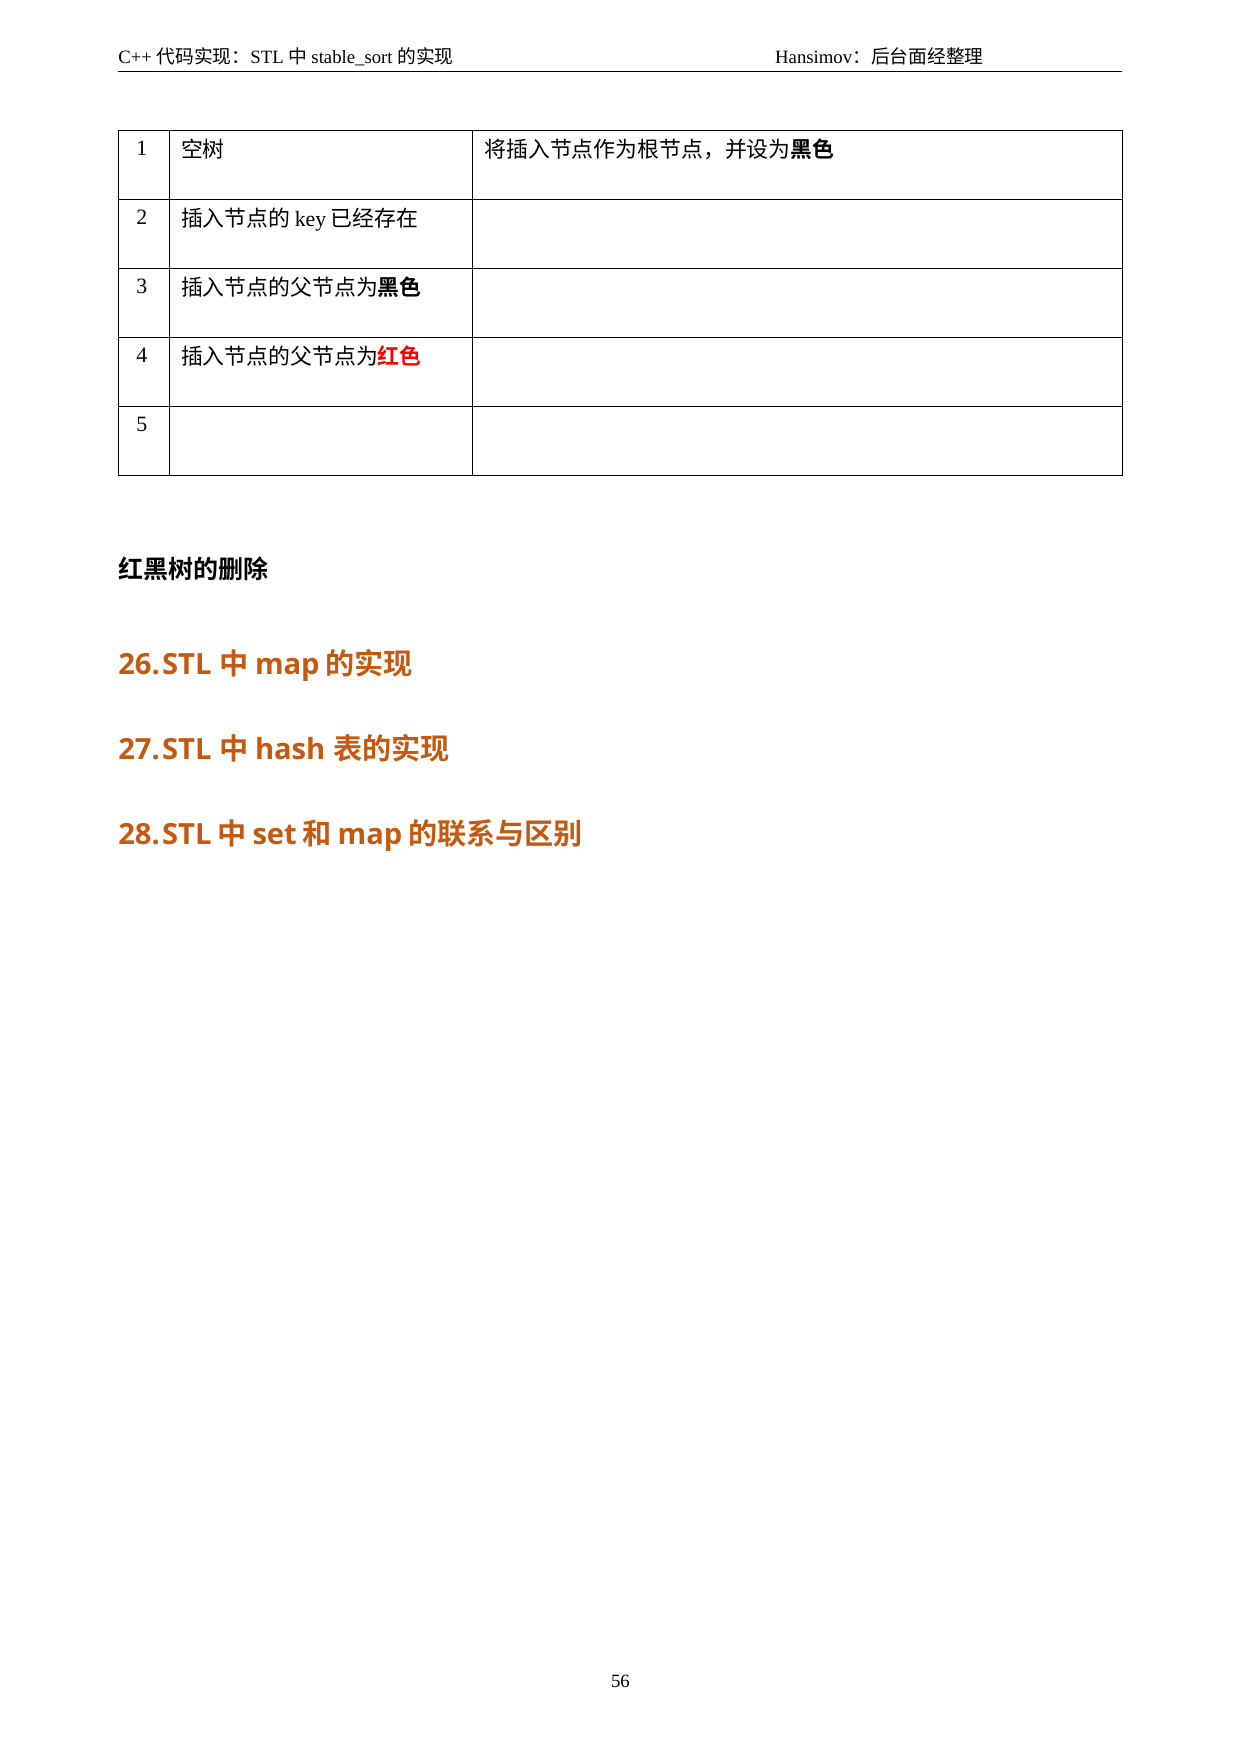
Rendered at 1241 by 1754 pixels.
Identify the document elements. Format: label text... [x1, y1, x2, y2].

table_cell [119, 131, 169, 199]
table_cell 插入节点的key已经存在 [170, 200, 472, 268]
subtitle 红黑树的删除 [118, 534, 1097, 602]
table_cell [170, 407, 472, 475]
table_cell [473, 200, 1122, 268]
table_cell [473, 407, 1122, 475]
table_cell [119, 407, 169, 475]
table_cell 将插入节点作为根节点，并设为黑色 [473, 131, 1122, 199]
table_cell 空树 [170, 131, 472, 199]
subtitle STL 中 hash 表的实现 [118, 713, 1122, 781]
table_cell [119, 200, 169, 268]
table_cell 插入节点的父节点为红色 [170, 338, 472, 406]
subtitle STL 中 map的实现 [118, 628, 1122, 696]
subtitle STL中set和map的联系与区别 [118, 798, 1122, 866]
table_cell [119, 338, 169, 406]
table_cell [473, 269, 1122, 337]
table_cell [473, 338, 1122, 406]
table_cell [119, 269, 169, 337]
table_cell 插入节点的父节点为黑色 [170, 269, 472, 337]
